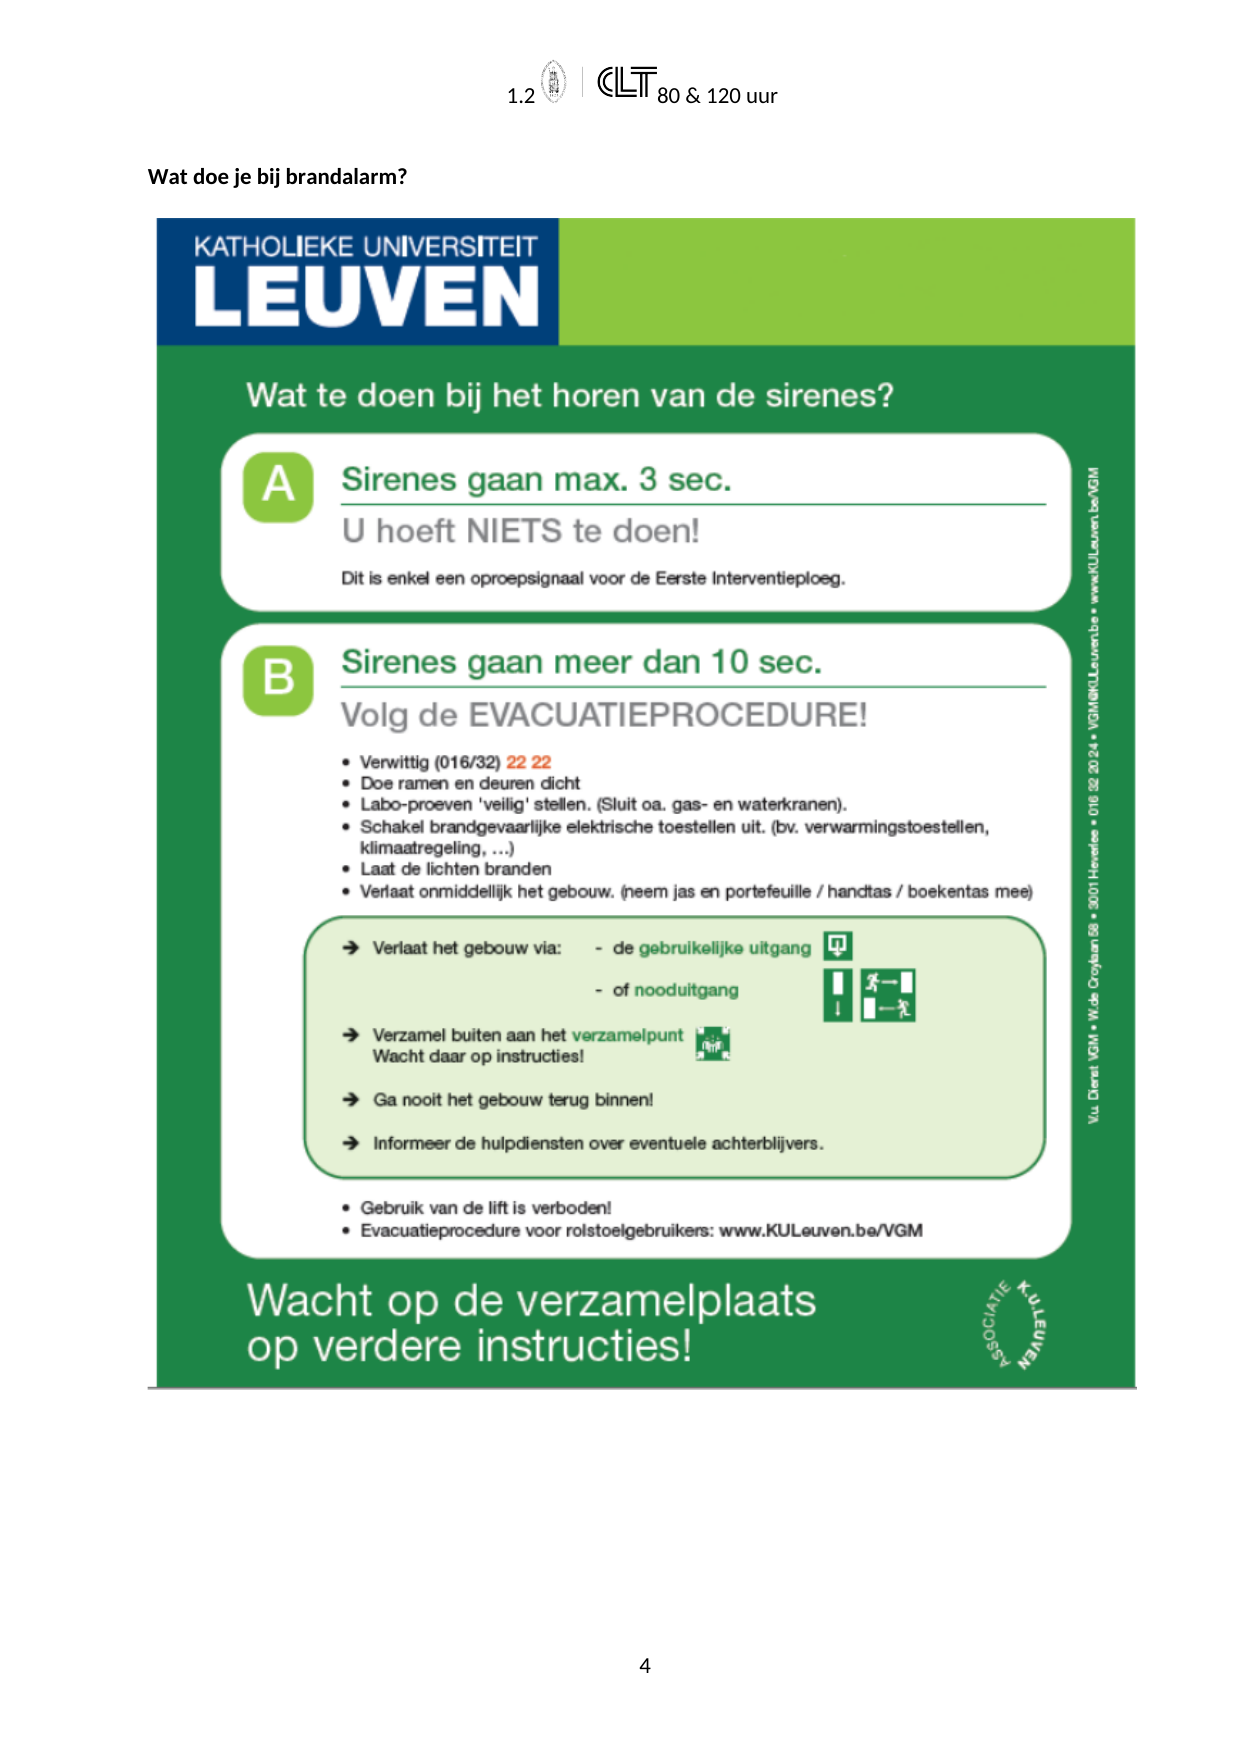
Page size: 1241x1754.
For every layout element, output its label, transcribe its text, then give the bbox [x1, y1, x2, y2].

picture [147, 218, 1137, 1390]
picture [540, 59, 657, 104]
text Wat doe je bij brandalarm? [148, 162, 1137, 191]
